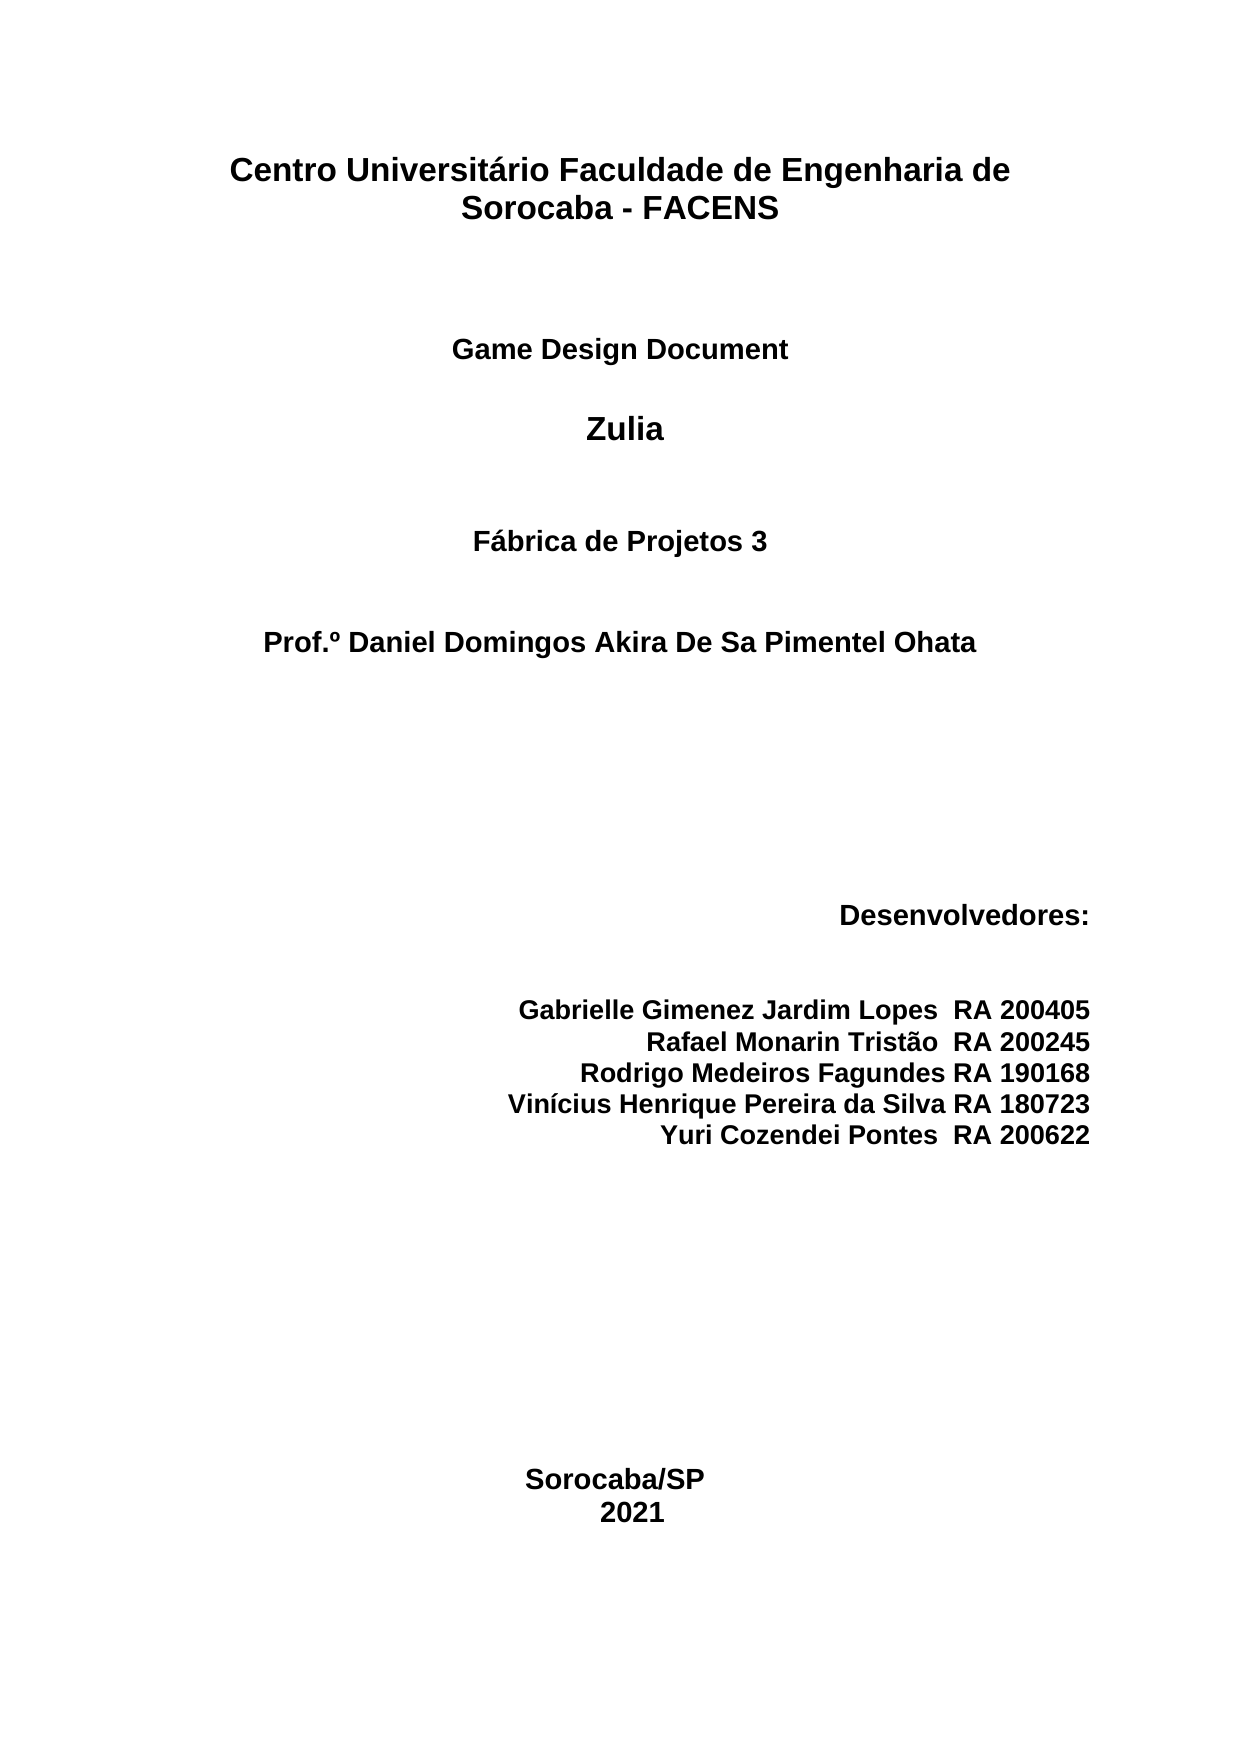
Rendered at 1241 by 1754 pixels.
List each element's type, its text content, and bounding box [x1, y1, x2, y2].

text 2021 [525, 1496, 1090, 1529]
text Rodrigo Medeiros Fagundes RA 190168 [150, 1057, 1090, 1088]
text Gabrielle Gimenez Jardim Lopes RA 200405 [150, 994, 1090, 1026]
text Game Design Document [150, 332, 1090, 366]
text Desenvolvedores: [150, 898, 1090, 932]
text Centro Universitário Faculdade de Engenharia de Sorocaba - FACENS [150, 150, 1090, 227]
text Sorocaba/SP [450, 1462, 1090, 1496]
text Vinícius Henrique Pereira da Silva RA 180723 [150, 1088, 1090, 1119]
text Zulia [150, 409, 1090, 447]
text Prof.º Daniel Domingos Akira De Sa Pimentel Ohata [150, 625, 1090, 658]
text Fábrica de Projetos 3 [150, 524, 1090, 558]
text Rafael Monarin Tristão RA 200245 [150, 1026, 1090, 1057]
text Yuri Cozendei Pontes RA 200622 [150, 1119, 1090, 1151]
